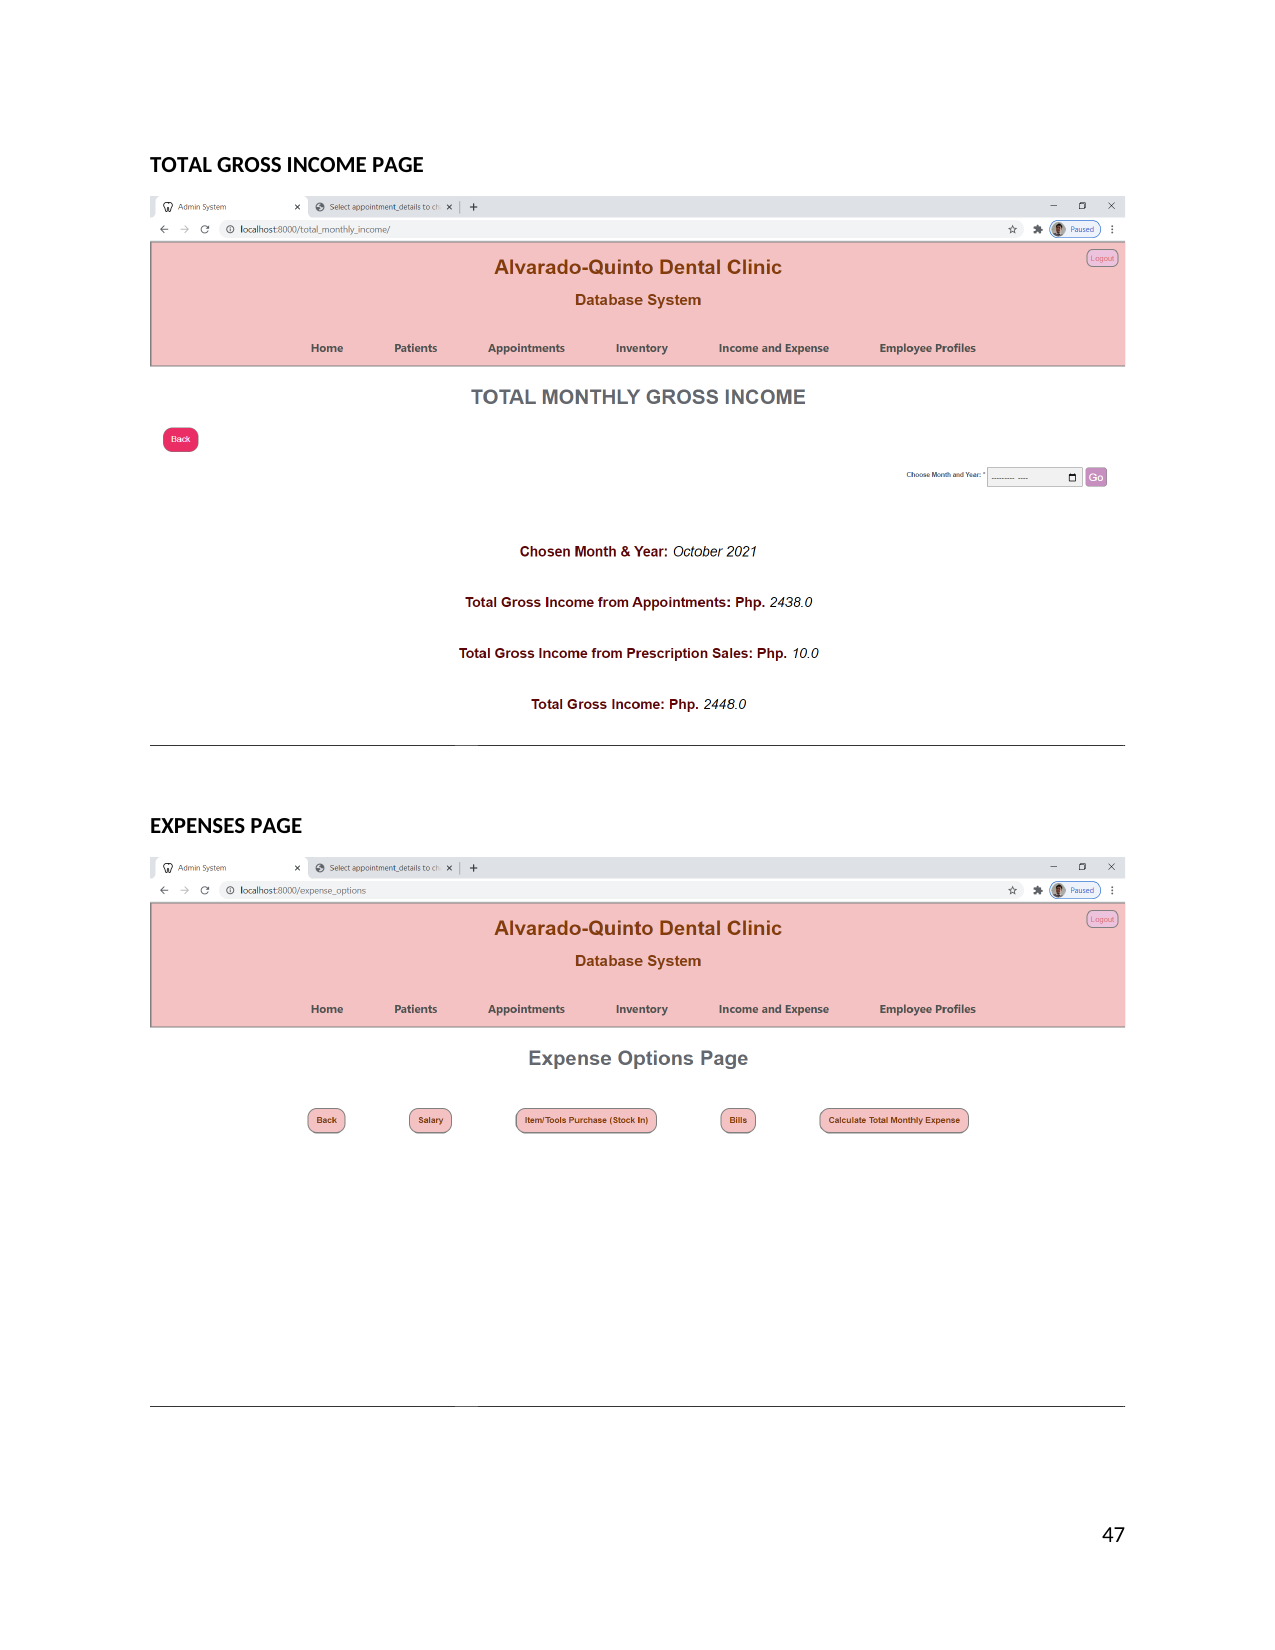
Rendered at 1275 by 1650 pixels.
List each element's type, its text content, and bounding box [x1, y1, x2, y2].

picture [150, 857, 1125, 1407]
text EXPENSES PAGE [150, 811, 1125, 839]
picture [150, 196, 1125, 746]
text TOTAL GROSS INCOME PAGE [150, 150, 1125, 178]
